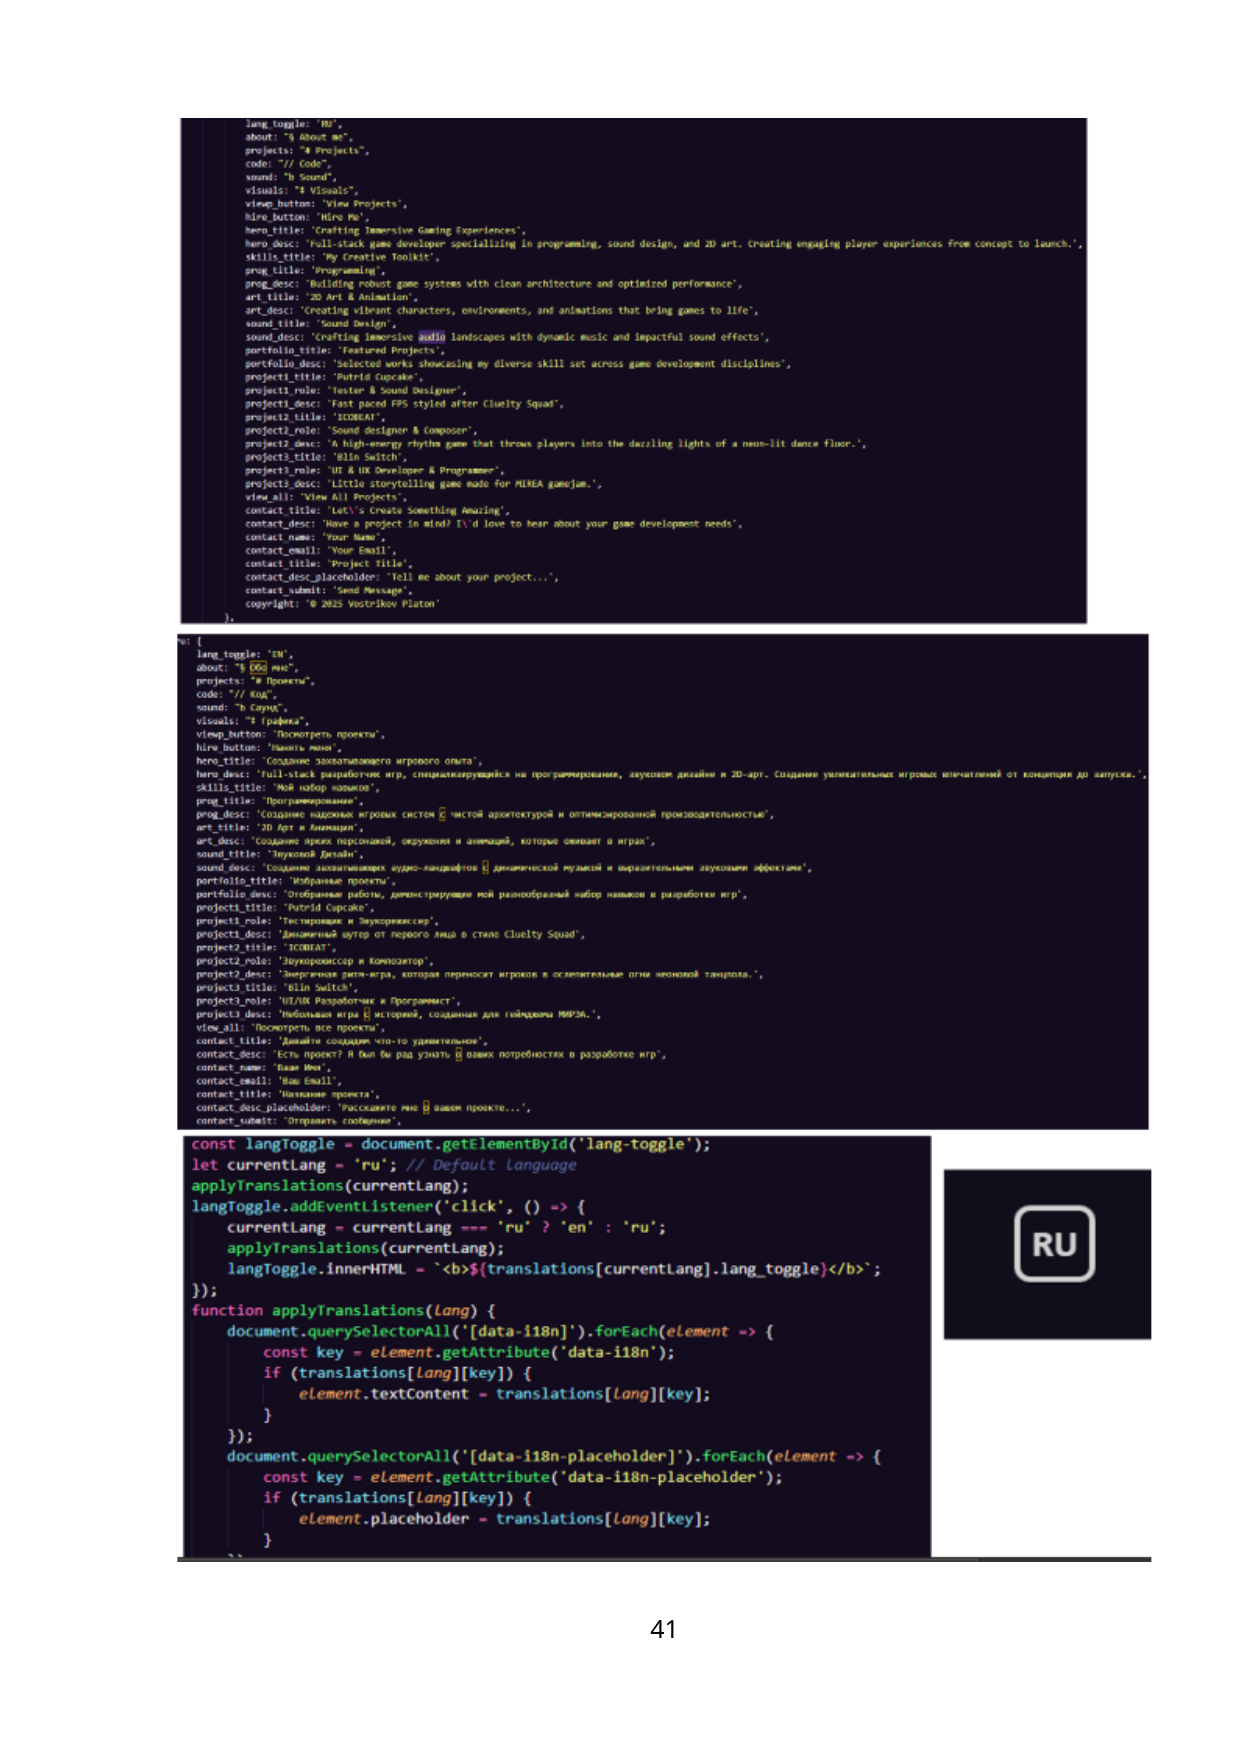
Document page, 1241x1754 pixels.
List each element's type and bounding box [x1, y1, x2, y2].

picture [177, 118, 1152, 1562]
